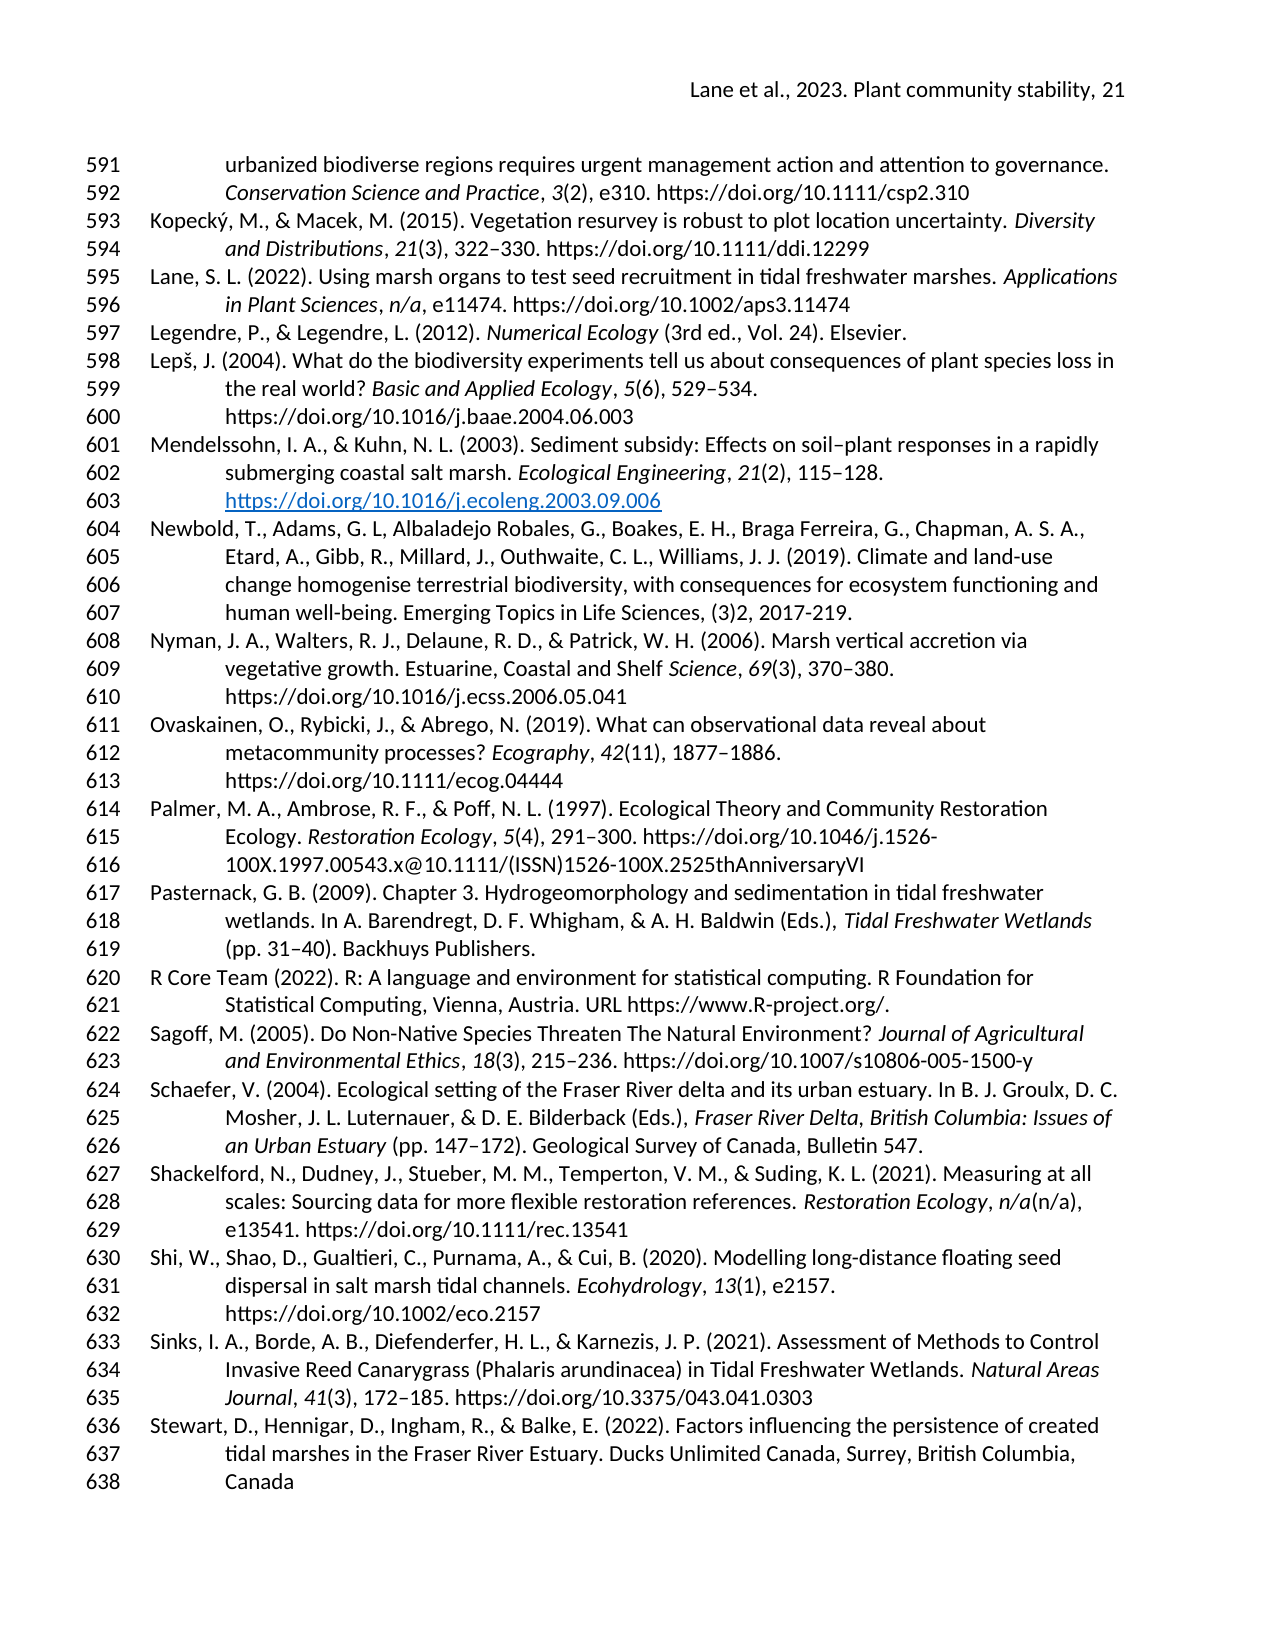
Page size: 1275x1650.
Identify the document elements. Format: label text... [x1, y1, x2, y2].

text Ovaskainen, O., Rybicki, J., & Abrego, N. (2019). What can observational data reveal about metacommunity processes? Ecography, 42(11), 1877–1886. https://doi.org/10.1111/ecog.04444 [150, 710, 1125, 794]
text Kopecký, M., & Macek, M. (2015). Vegetation resurvey is robust to plot location uncertainty. Diversity and Distributions, 21(3), 322–330. https://doi.org/10.1111/ddi.12299 [150, 206, 1125, 262]
text Palmer, M. A., Ambrose, R. F., & Poff, N. L. (1997). Ecological Theory and Community Restoration Ecology. Restoration Ecology, 5(4), 291–300. https://doi.org/10.1046/j.1526-100X.1997.00543.x@10.1111/(ISSN)1526-100X.2525thAnniversaryVI [150, 794, 1125, 878]
text Legendre, P., & Legendre, L. (2012). Numerical Ecology (3rd ed., Vol. 24). Elsevier. [150, 318, 1125, 346]
text Shi, W., Shao, D., Gualtieri, C., Purnama, A., & Cui, B. (2020). Modelling long-distance floating seed dispersal in salt marsh tidal channels. Ecohydrology, 13(1), e2157. https://doi.org/10.1002/eco.2157 [150, 1243, 1125, 1327]
text Pasternack, G. B. (2009). Chapter 3. Hydrogeomorphology and sedimentation in tidal freshwater wetlands. In A. Barendregt, D. F. Whigham, & A. H. Baldwin (Eds.), Tidal Freshwater Wetlands (pp. 31–40). Backhuys Publishers. [150, 878, 1125, 963]
text Shackelford, N., Dudney, J., Stueber, M. M., Temperton, V. M., & Suding, K. L. (2021). Measuring at all scales: Sourcing data for more flexible restoration references. Restoration Ecology, n/a(n/a), e13541. https://doi.org/10.1111/rec.13541 [150, 1159, 1125, 1243]
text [150, 150, 1125, 206]
text Nyman, J. A., Walters, R. J., Delaune, R. D., & Patrick, W. H. (2006). Marsh vertical accretion via vegetative growth. Estuarine, Coastal and Shelf Science, 69(3), 370–380. https://doi.org/10.1016/j.ecss.2006.05.041 [150, 626, 1125, 710]
text Lane, S. L. (2022). Using marsh organs to test seed recruitment in tidal freshwater marshes. Applications in Plant Sciences, n/a, e11474. https://doi.org/10.1002/aps3.11474 [150, 262, 1125, 318]
text Schaefer, V. (2004). Ecological setting of the Fraser River delta and its urban estuary. In B. J. Groulx, D. C. Mosher, J. L. Luternauer, & D. E. Bilderback (Eds.), Fraser River Delta, British Columbia: Issues of an Urban Estuary (pp. 147–172). Geological Survey of Canada, Bulletin 547. [150, 1075, 1125, 1159]
text Sagoff, M. (2005). Do Non-Native Species Threaten The Natural Environment? Journal of Agricultural and Environmental Ethics, 18(3), 215–236. https://doi.org/10.1007/s10806-005-1500-y [150, 1019, 1125, 1075]
text Newbold, T., Adams, G. L, Albaladejo Robales, G., Boakes, E. H., Braga Ferreira, G., Chapman, A. S. A., Etard, A., Gibb, R., Millard, J., Outhwaite, C. L., Williams, J. J. (2019). Climate and land-use change homogenise terrestrial biodiversity, with consequences for ecosystem functioning and human well-being. Emerging Topics in Life Sciences, (3)2, 2017-219. [150, 514, 1125, 626]
text R Core Team (2022). R: A language and environment for statistical computing. R Foundation for Statistical Computing, Vienna, Austria. URL https://www.R-project.org/. [150, 963, 1125, 1019]
text Mendelssohn, I. A., & Kuhn, N. L. (2003). Sediment subsidy: Effects on soil–plant responses in a rapidly submerging coastal salt marsh. Ecological Engineering, 21(2), 115–128. https://doi.org/10.1016/j.ecoleng.2003.09.006 [150, 430, 1125, 514]
text Lepš, J. (2004). What do the biodiversity experiments tell us about consequences of plant species loss in the real world? Basic and Applied Ecology, 5(6), 529–534. https://doi.org/10.1016/j.baae.2004.06.003 [150, 346, 1125, 430]
text Stewart, D., Hennigar, D., Ingham, R., & Balke, E. (2022). Factors influencing the persistence of created tidal marshes in the Fraser River Estuary. Ducks Unlimited Canada, Surrey, British Columbia, Canada [150, 1411, 1125, 1495]
text Sinks, I. A., Borde, A. B., Diefenderfer, H. L., & Karnezis, J. P. (2021). Assessment of Methods to Control Invasive Reed Canarygrass (Phalaris arundinacea) in Tidal Freshwater Wetlands. Natural Areas Journal, 41(3), 172–185. https://doi.org/10.3375/043.041.0303 [150, 1327, 1125, 1411]
